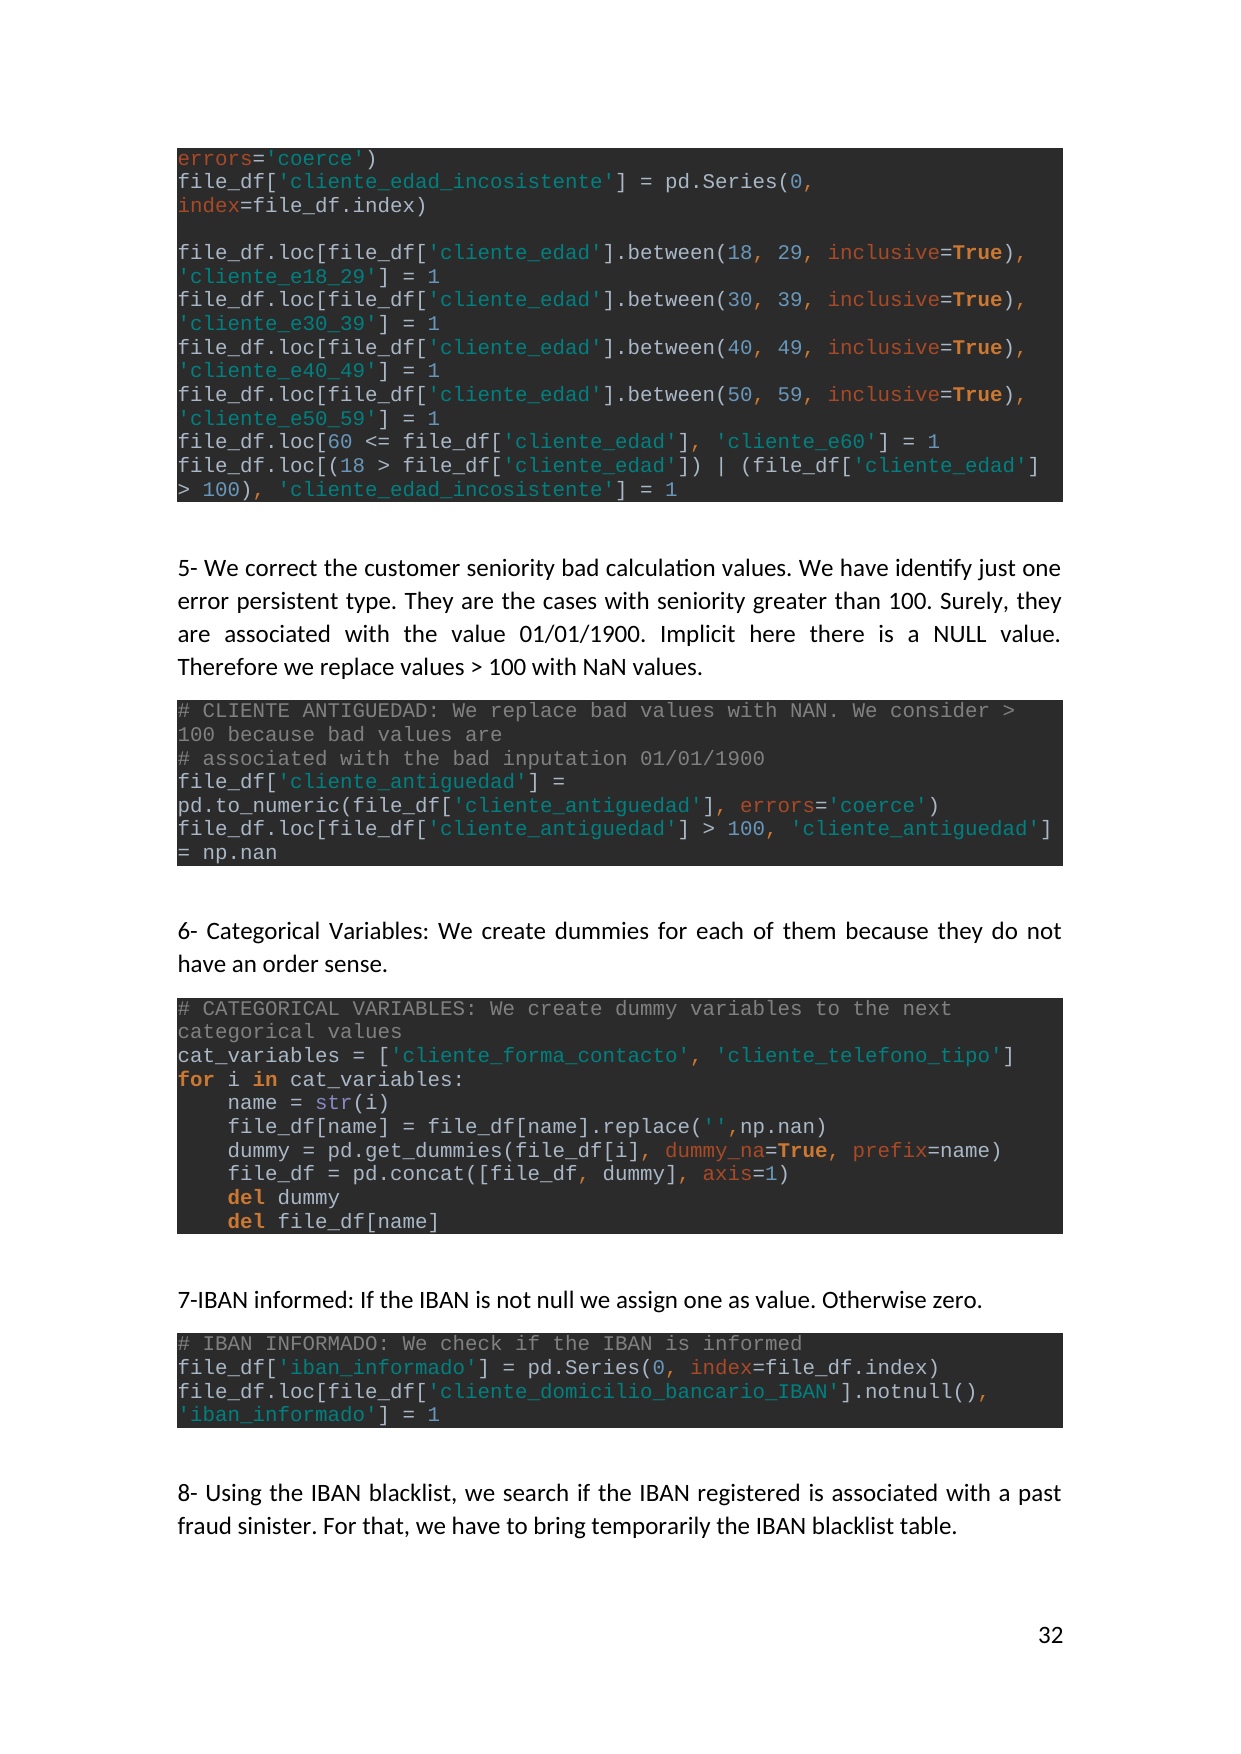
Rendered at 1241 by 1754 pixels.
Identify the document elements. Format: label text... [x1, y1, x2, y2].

text 6- Categorical Variables: We create dummies for each of them because they do not have an order sense. [177, 915, 1063, 979]
text # CATEGORICAL VARIABLES: We create dummy variables to the next categorical values cat_variables = ['cliente_forma_contacto', 'cliente_telefono_tipo'] for i in cat_variables: name = str(i) file_df[name] = file_df[name].replace('',np.nan) dummy = pd.get_dummies(file_df[i], dummy_na=True, prefix=name) file_df = pd.concat([file_df, dummy], axis=1) del dummy del file_df[name] [177, 998, 1063, 1234]
text # CLIENTE ANTIGUEDAD: We replace bad values with NAN. We consider > 100 because bad values are # associated with the bad inputation 01/01/1900 file_df['cliente_antiguedad'] = pd.to_numeric(file_df['cliente_antiguedad'], errors='coerce') file_df.loc[file_df['cliente_antiguedad'] > 100, 'cliente_antiguedad'] = np.nan [177, 700, 1063, 866]
text 8- Using the IBAN blacklist, we search if the IBAN registered is associated with a past fraud sinister. For that, we have to bring temporarily the IBAN blacklist table. [177, 1478, 1063, 1541]
text 5- We correct the customer seniority bad calculation values. We have identify just one error persistent type. They are the cases with seniority greater than 100. Surely, they are associated with the value 01/01/1900. Implicit here there is a NULL value. Therefore we replace values > 100 with NaN values. [177, 552, 1063, 681]
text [177, 148, 1063, 502]
text # IBAN INFORMADO: We check if the IBAN is informed file_df['iban_informado'] = pd.Series(0, index=file_df.index) file_df.loc[file_df['cliente_domicilio_bancario_IBAN'].notnull(), 'iban_informado'] = 1 [177, 1333, 1063, 1428]
text 7-IBAN informed: If the IBAN is not null we assign one as value. Otherwise zero. [177, 1284, 1063, 1314]
